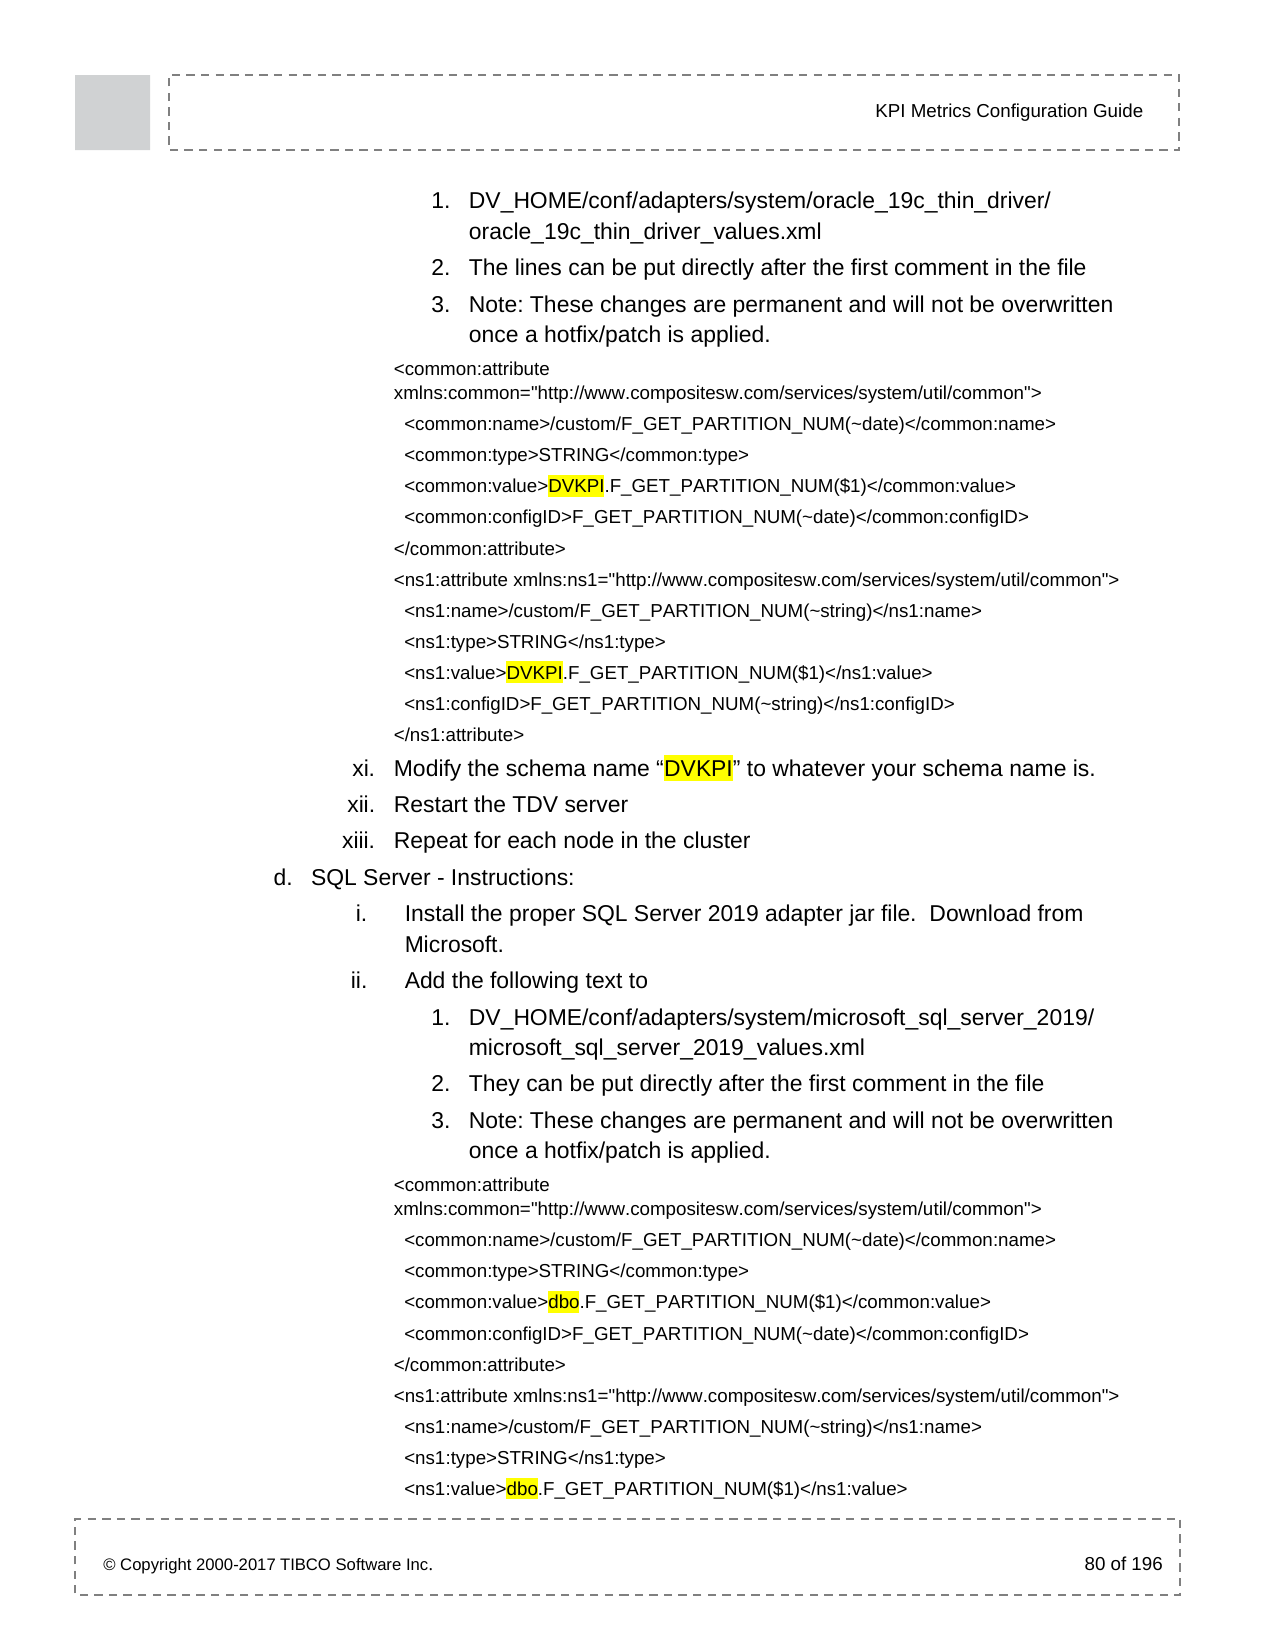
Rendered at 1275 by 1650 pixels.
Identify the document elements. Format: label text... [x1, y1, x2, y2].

list Restart the TDV server [375, 791, 1161, 817]
text <common:attribute xmlns:common="http://www.compositesw.com/services/system/util/common"> [394, 357, 1161, 404]
text <ns1:name>/custom/F_GET_PARTITION_NUM(~string)</ns1:name> [394, 599, 1161, 621]
text <common:type>STRING</common:type> [394, 1260, 1161, 1282]
text <common:attribute xmlns:common="http://www.compositesw.com/services/system/util/common"> [394, 1173, 1161, 1220]
text </ns1:attribute> [394, 723, 1161, 745]
text </common:attribute> [394, 1353, 1161, 1375]
text <common:value>dbo.F_GET_PARTITION_NUM($1)</common:value> [394, 1291, 548, 1313]
list Note: These changes are permanent and will not be overwritten once a hotfix/patch is applied. [431, 1107, 1161, 1163]
text <ns1:type>STRING</ns1:type> [394, 1446, 1161, 1468]
text <common:value>DVKPI.F_GET_PARTITION_NUM($1)</common:value> [604, 475, 1161, 497]
text <ns1:configID>F_GET_PARTITION_NUM(~string)</ns1:configID> [394, 692, 1161, 714]
text <ns1:type>STRING</ns1:type> [394, 630, 1161, 652]
text <ns1:name>/custom/F_GET_PARTITION_NUM(~string)</ns1:name> [394, 1415, 1161, 1437]
text <common:type>STRING</common:type> [394, 444, 1161, 466]
text <ns1:value>dbo.F_GET_PARTITION_NUM($1)</ns1:value> [394, 1477, 1161, 1499]
list Install the proper SQL Server 2019 adapter jar file. Download from Microsoft. [367, 900, 1161, 957]
list DV_HOME/conf/adapters/system/oracle_19c_thin_driver/ oracle_19c_thin_driver_values.xml [431, 187, 1161, 244]
list They can be put directly after the first comment in the file [431, 1070, 1161, 1097]
text <common:name>/custom/F_GET_PARTITION_NUM(~date)</common:name> [394, 413, 1161, 435]
text <ns1:attribute xmlns:ns1="http://www.compositesw.com/services/system/util/common"> [394, 568, 1161, 590]
text <common:value>dbo.F_GET_PARTITION_NUM($1)</common:value> [579, 1291, 1161, 1313]
text <common:configID>F_GET_PARTITION_NUM(~date)</common:configID> [394, 1322, 1161, 1344]
list DV_HOME/conf/adapters/system/microsoft_sql_server_2019/ microsoft_sql_server_2019_values.xml [431, 1003, 1161, 1060]
text <ns1:value>DVKPI.F_GET_PARTITION_NUM($1)</ns1:value> [563, 661, 1161, 683]
list Add the following text to [367, 967, 1161, 993]
text <common:name>/custom/F_GET_PARTITION_NUM(~date)</common:name> [394, 1229, 1161, 1251]
list Note: These changes are permanent and will not be overwritten once a hotfix/patch is applied. [431, 291, 1161, 347]
text <common:configID>F_GET_PARTITION_NUM(~date)</common:configID> [394, 506, 1161, 528]
list Repeat for each node in the cluster [375, 827, 1161, 854]
list Modify the schema name “DVKPI” to whatever your schema name is. [375, 754, 1161, 781]
list SQL Server - Instructions: [273, 864, 1161, 890]
list The lines can be put directly after the first comment in the file [431, 254, 1161, 281]
text </common:attribute> [394, 537, 1161, 559]
text <ns1:attribute xmlns:ns1="http://www.compositesw.com/services/system/util/common"> [394, 1384, 1161, 1406]
